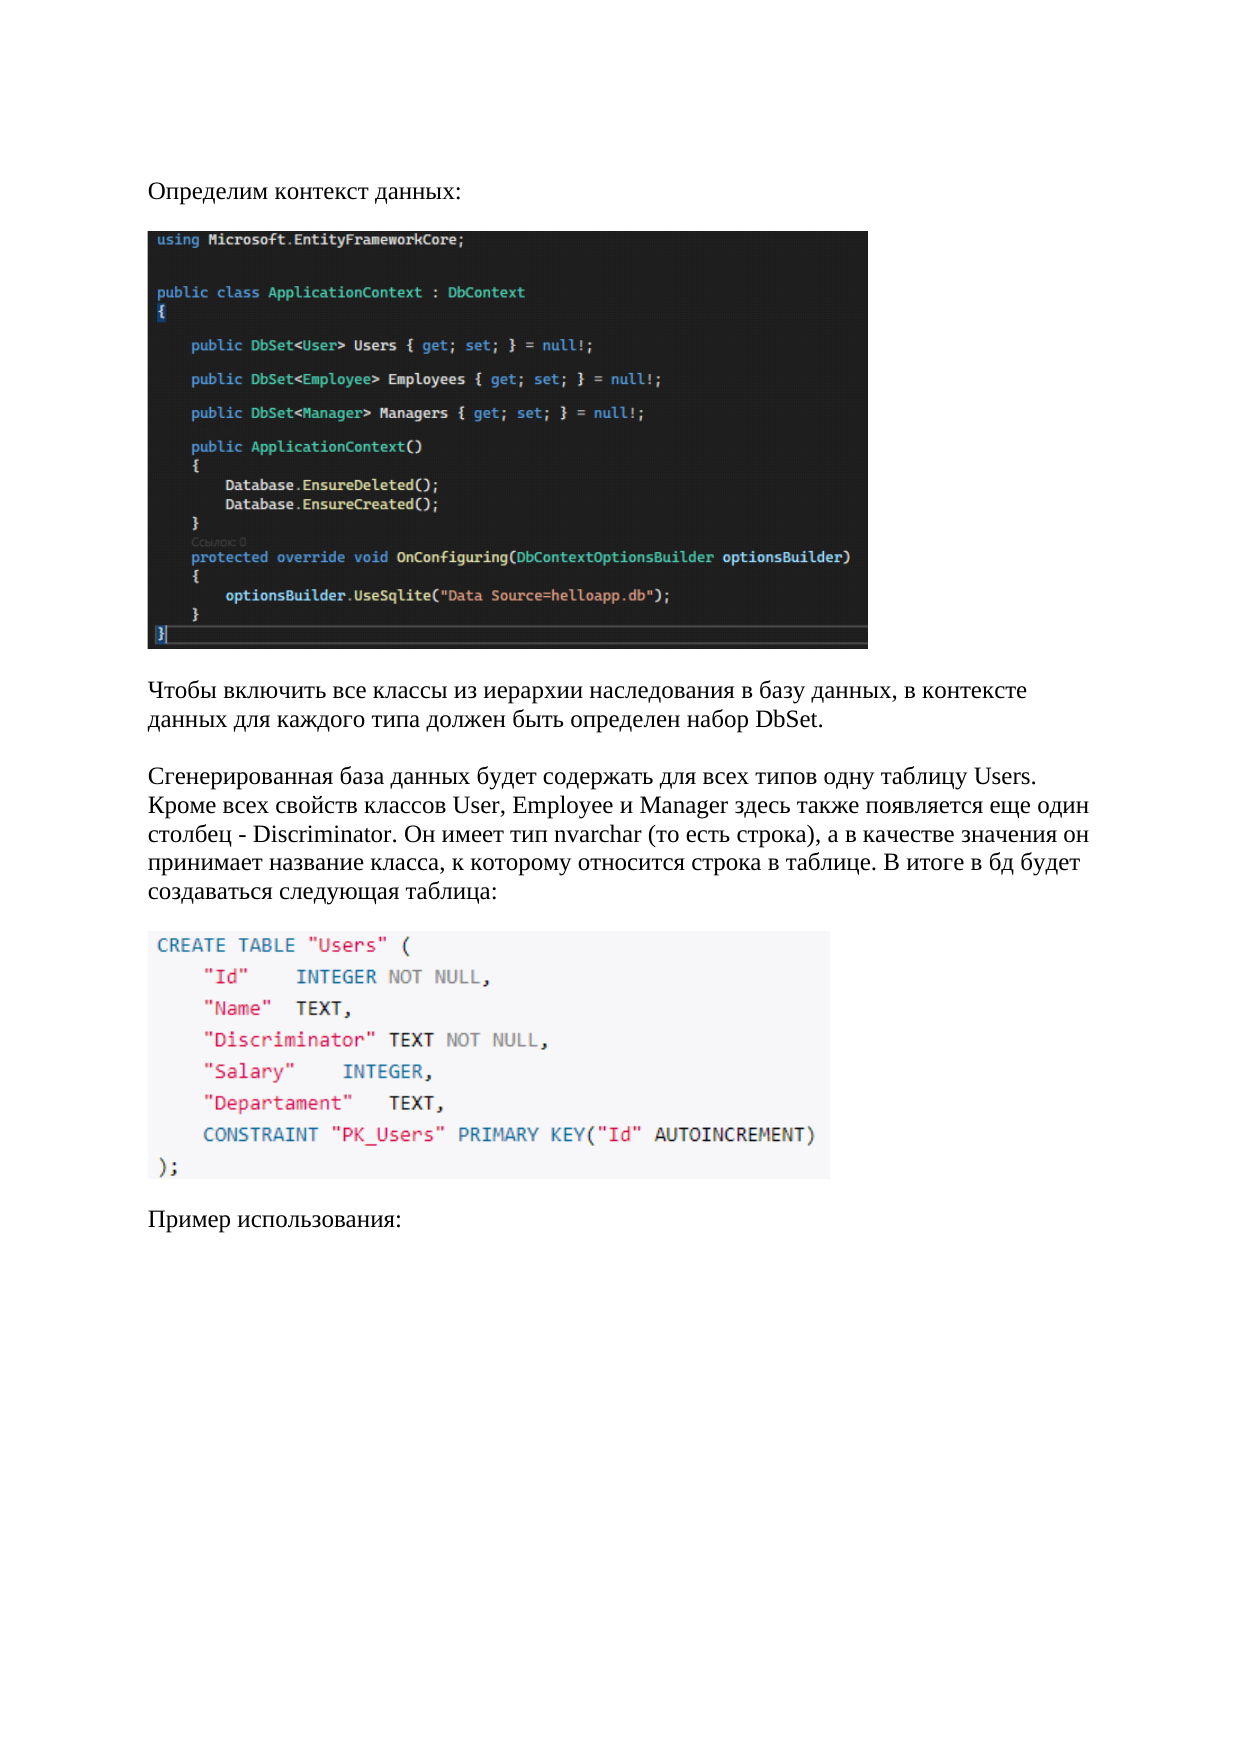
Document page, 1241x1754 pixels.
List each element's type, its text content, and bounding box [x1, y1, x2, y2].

text Пример использования: [148, 1204, 1093, 1233]
text Определим контекст данных: [148, 176, 1093, 205]
text Чтобы включить все классы из иерархии наследования в базу данных, в контексте данных для каждого типа должен быть определен набор DbSet. [148, 675, 1093, 732]
picture [147, 231, 868, 649]
picture [147, 931, 831, 1179]
text Сгенерированная база данных будет содержать для всех типов одну таблицу Users. Кроме всех свойств классов User, Employee и Manager здесь также появляется еще один столбец - Discriminator. Он имеет тип nvarchar (то есть строка), а в качестве значения он принимает название класса, к которому относится строка в таблице. В итоге в бд будет создаваться следующая таблица: [148, 761, 1093, 905]
